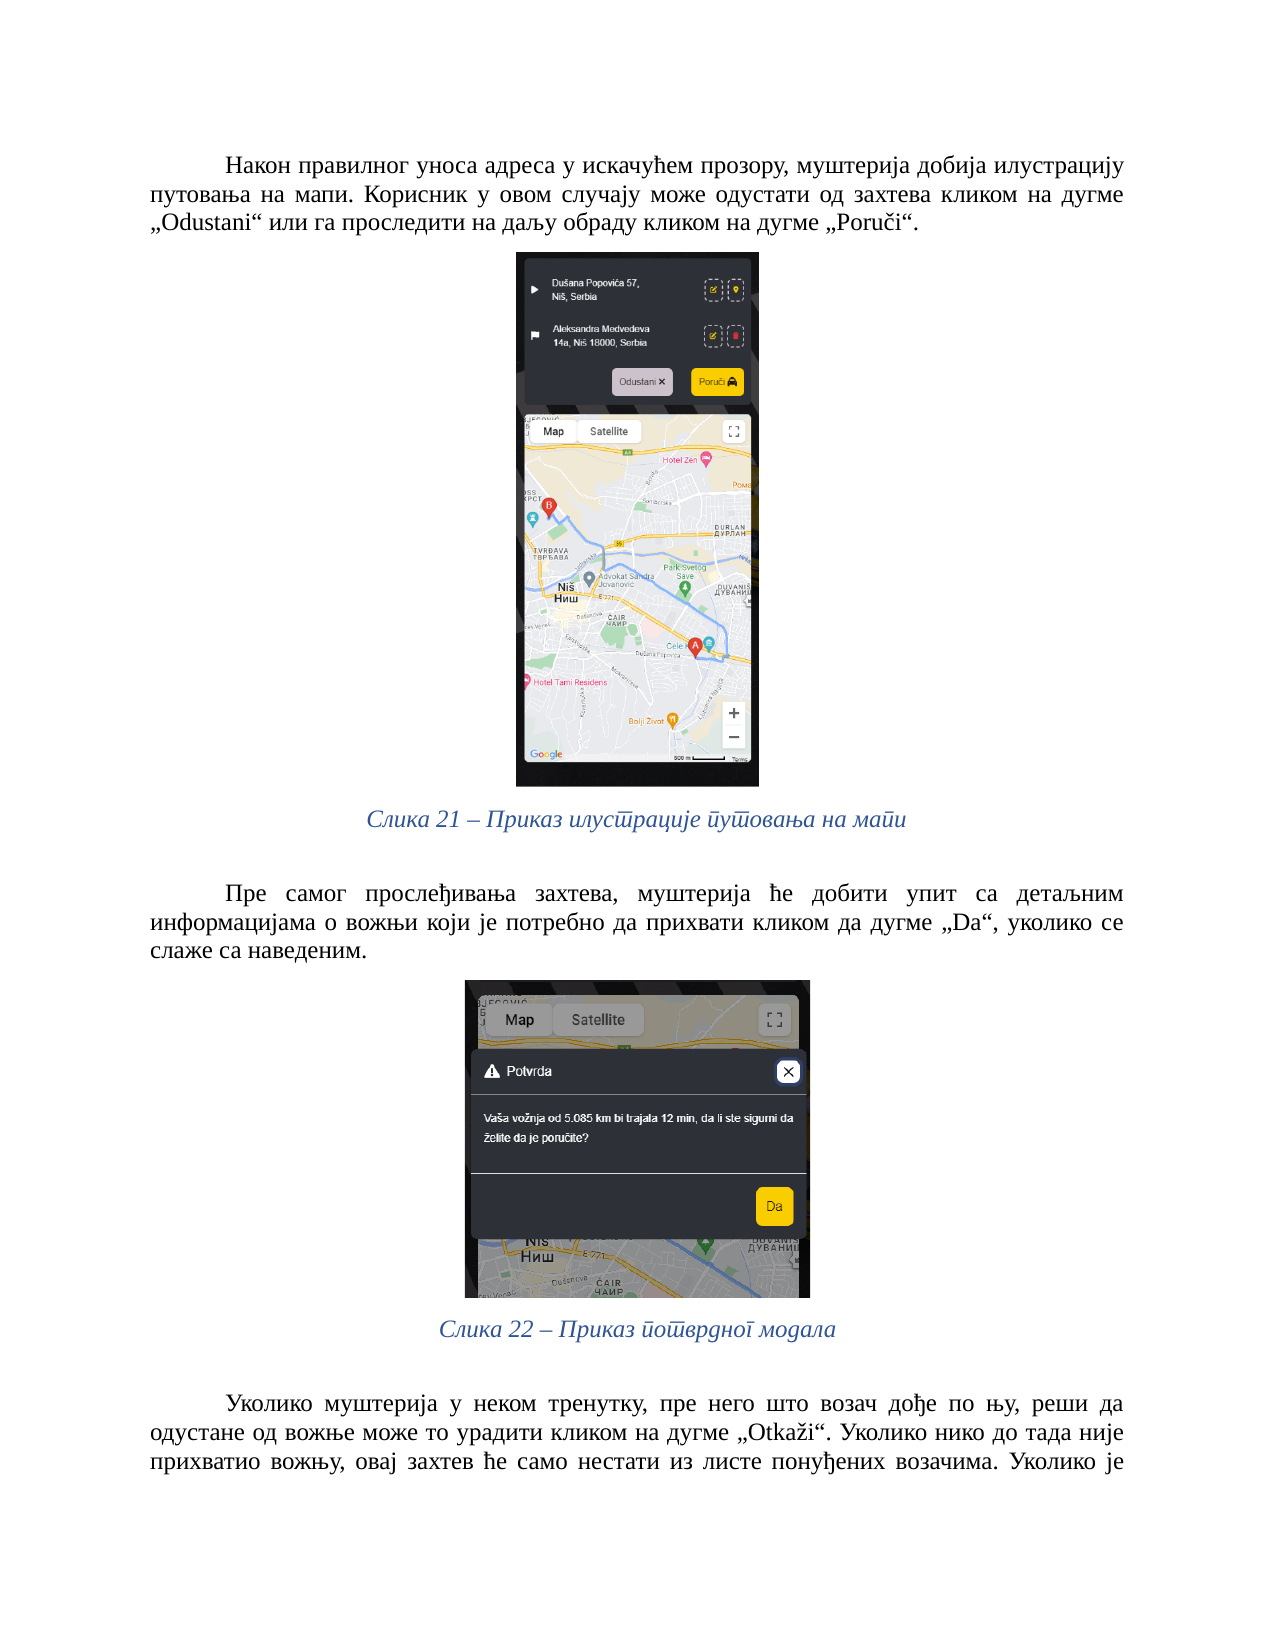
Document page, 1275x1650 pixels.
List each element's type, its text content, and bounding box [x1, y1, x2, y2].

picture [516, 252, 759, 787]
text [150, 1388, 1125, 1474]
subtitle Слика 21 – Приказ илустрације путовања на мапи [150, 804, 1125, 832]
text Пре самог прослеђивања захтева, муштерија ће добити упит са детаљним информацијама о вожњи који је потребно да прихвати кликом да дугме „Da“, уколико се слаже са наведеним. [150, 878, 1125, 964]
picture [464, 980, 811, 1298]
subtitle Слика 22 – Приказ потврдног модала [150, 1314, 1125, 1343]
text Након правилног уноса адреса у искачућем прозору, муштерија добија илустрацију путовања на мапи. Корисник у овом случају може одустати од захтева кликом на дугме „Odustani“ или га проследити на даљу обраду кликом на дугме „Poruči“. [150, 150, 1125, 236]
